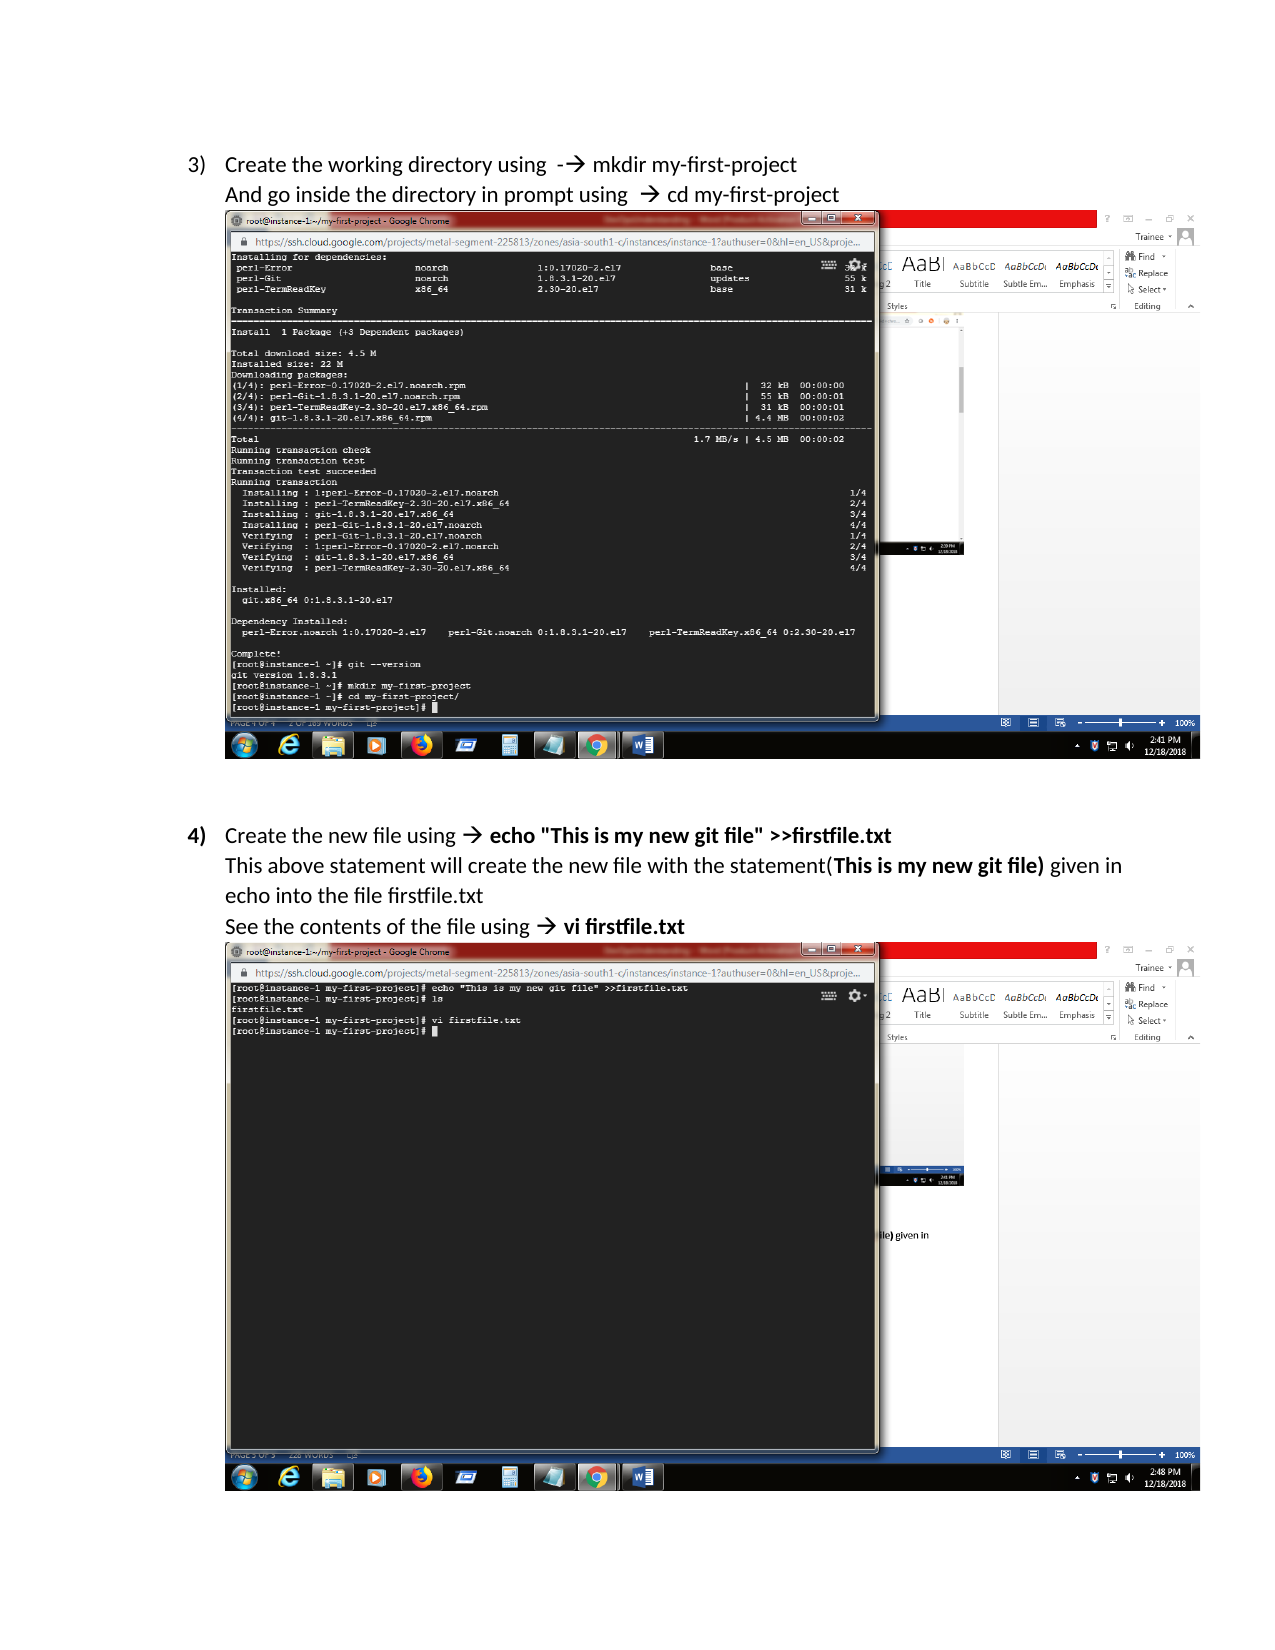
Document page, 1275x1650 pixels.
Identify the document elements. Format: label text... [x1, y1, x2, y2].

list Create the working directory using - mkdir my-first-project [187, 150, 1125, 178]
list See the contents of the file using vi firstfile.txt [225, 912, 1125, 940]
list And go inside the directory in prompt using cd my-first-project [225, 180, 1125, 208]
list This above statement will create the new file with the statement(This is my new git file) given in echo into the file firstfile.txt [225, 851, 1125, 909]
picture [225, 210, 1200, 759]
list Create the new file using echo "This is my new git file" >>firstfile.txt [187, 821, 1125, 849]
picture [225, 942, 1200, 1491]
